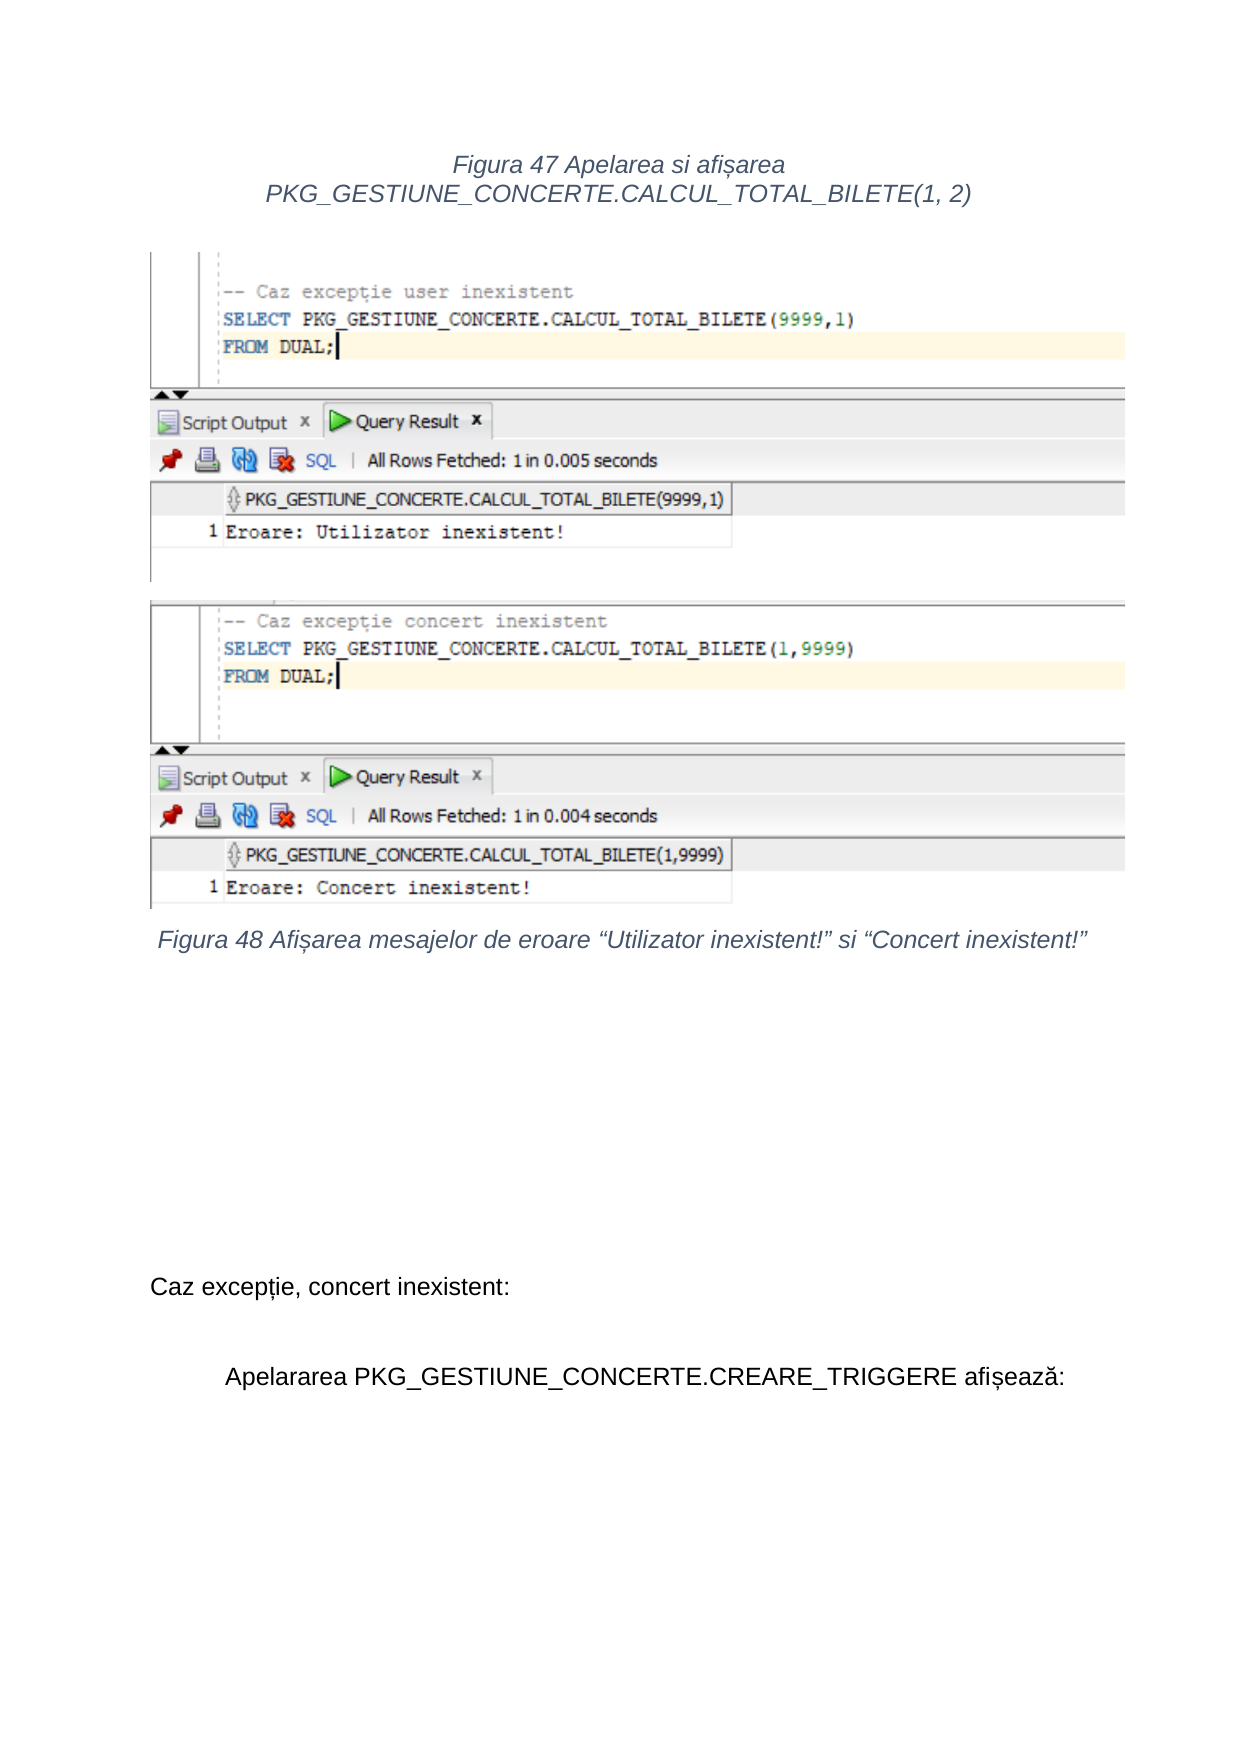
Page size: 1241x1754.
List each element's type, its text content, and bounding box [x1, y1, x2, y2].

text Apelararea PKG_GESTIUNE_CONCERTE.CREARE_TRIGGERE afișează: [150, 1362, 1090, 1391]
text Figura 47 Apelarea si afișarea PKG_GESTIUNE_CONCERTE.CALCUL_TOTAL_BILETE(1, 2) [150, 150, 1090, 207]
picture [150, 252, 1125, 582]
text Caz excepție, concert inexistent: [150, 1271, 1090, 1300]
text Figura 48 Afișarea mesajelor de eroare “Utilizator inexistent!” si “Concert inexistent!” [150, 925, 1090, 953]
picture [150, 600, 1125, 909]
